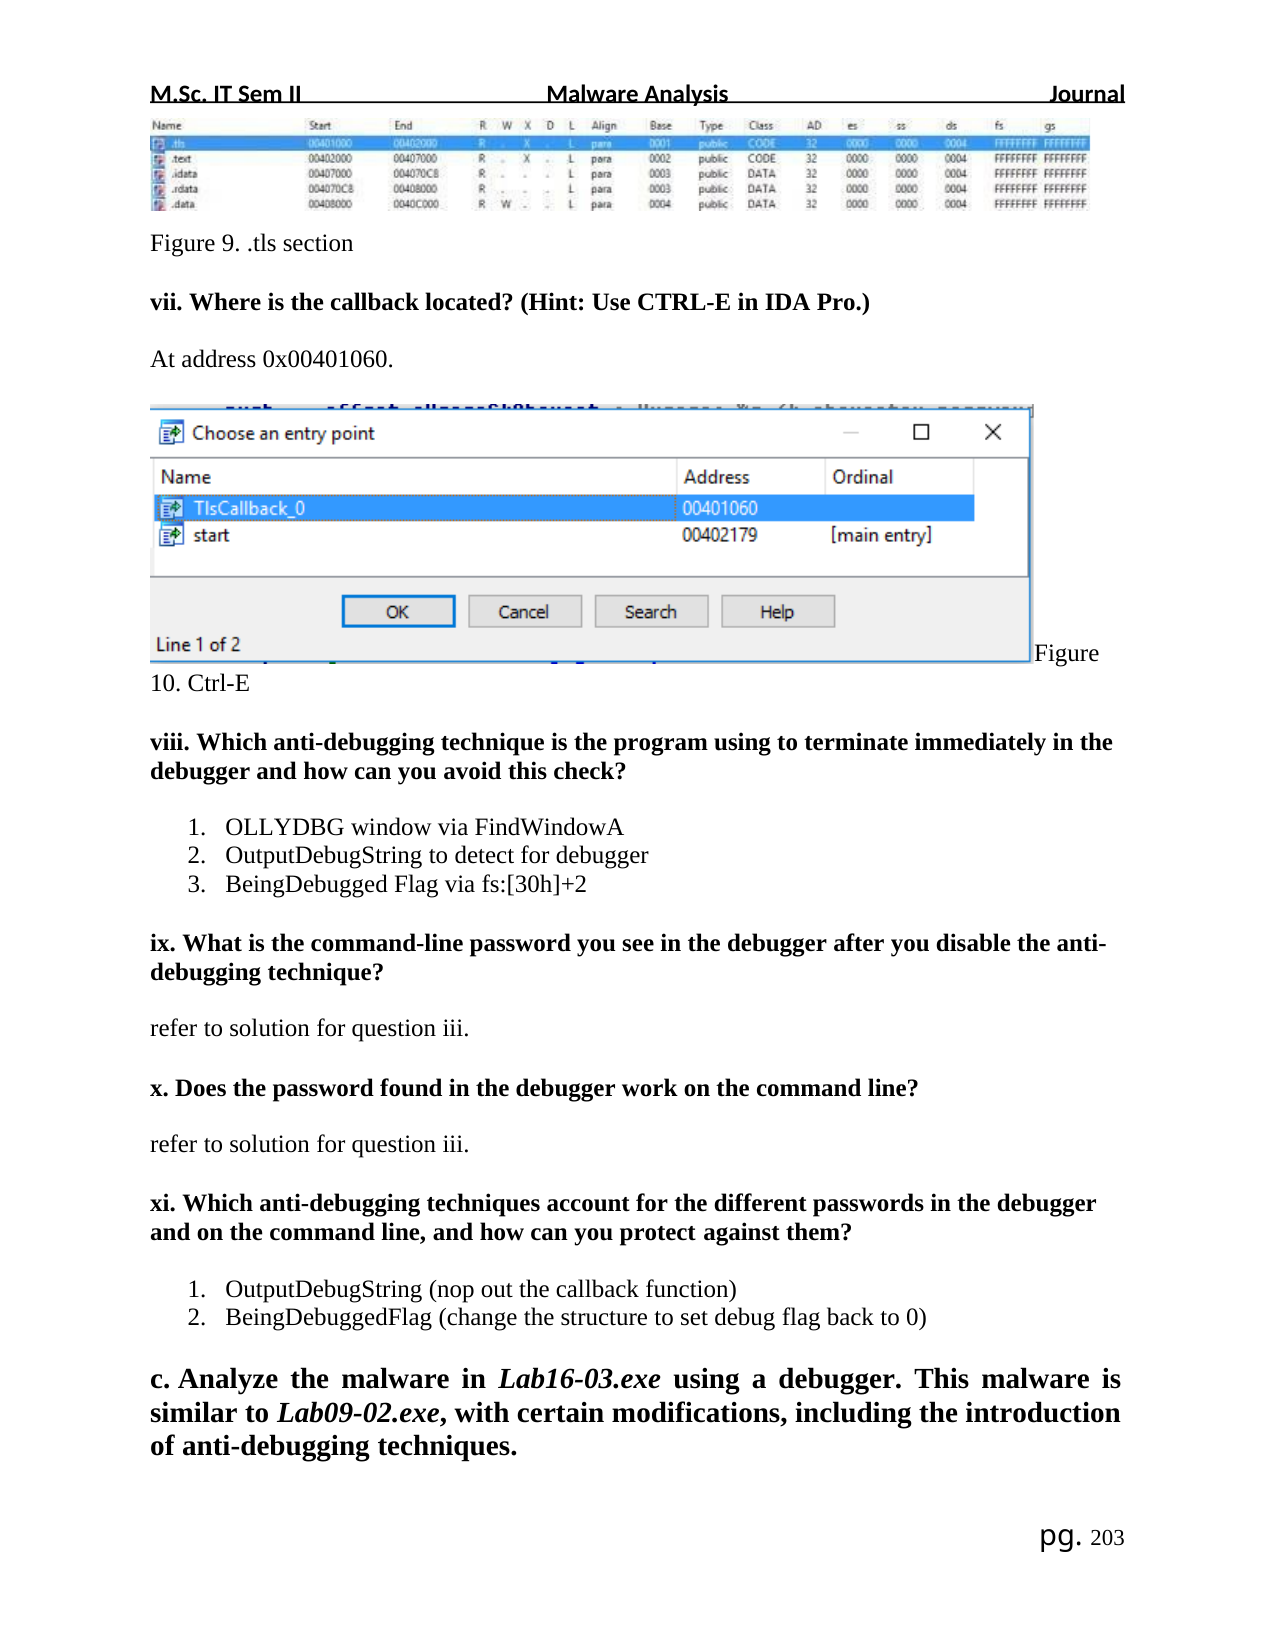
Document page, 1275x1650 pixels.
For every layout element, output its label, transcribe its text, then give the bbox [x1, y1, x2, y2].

subtitle Which anti-debugging techniques account for the different passwords in the debugger and on the command line, and how can you protect against them? [150, 1189, 1099, 1245]
picture [150, 118, 1091, 211]
list BeingDebuggedFlag (change the structure to set debug flag back to 0) [187, 1303, 1237, 1332]
subtitle What is the command-line password you see in the debugger after you disable the anti- debugging technique? [150, 928, 1109, 986]
list OLLYDBG window via FindWindowA [187, 812, 1237, 841]
picture [150, 404, 1034, 664]
list OutputDebugString (nop out the callback function) [187, 1274, 1237, 1303]
text refer to solution for question iii. [150, 1013, 1237, 1042]
text 10. Ctrl-E [150, 668, 1237, 697]
text refer to solution for question iii. [150, 1129, 1237, 1158]
subtitle Does the password found in the debugger work on the command line? [150, 1073, 1237, 1101]
subtitle Where is the callback located? (Hint: Use CTRL-E in IDA Pro.) [150, 287, 1237, 316]
subtitle Analyze the malware in Lab16-03.exe using a debugger. This malware is similar to Lab09-02.exe, with certain modifications, including the introduction of anti-debugging techniques. [150, 1361, 1122, 1462]
text Figure [1034, 638, 1237, 667]
list BeingDebugged Flag via fs:[30h]+2 [187, 870, 1237, 898]
text Figure 9. .tls section [150, 228, 1237, 257]
text At address 0x00401060. [150, 344, 1237, 373]
subtitle Which anti-debugging technique is the program using to terminate immediately in the debugger and how can you avoid this check? [150, 727, 1115, 784]
list OutputDebugString to detect for debugger [187, 841, 1237, 870]
